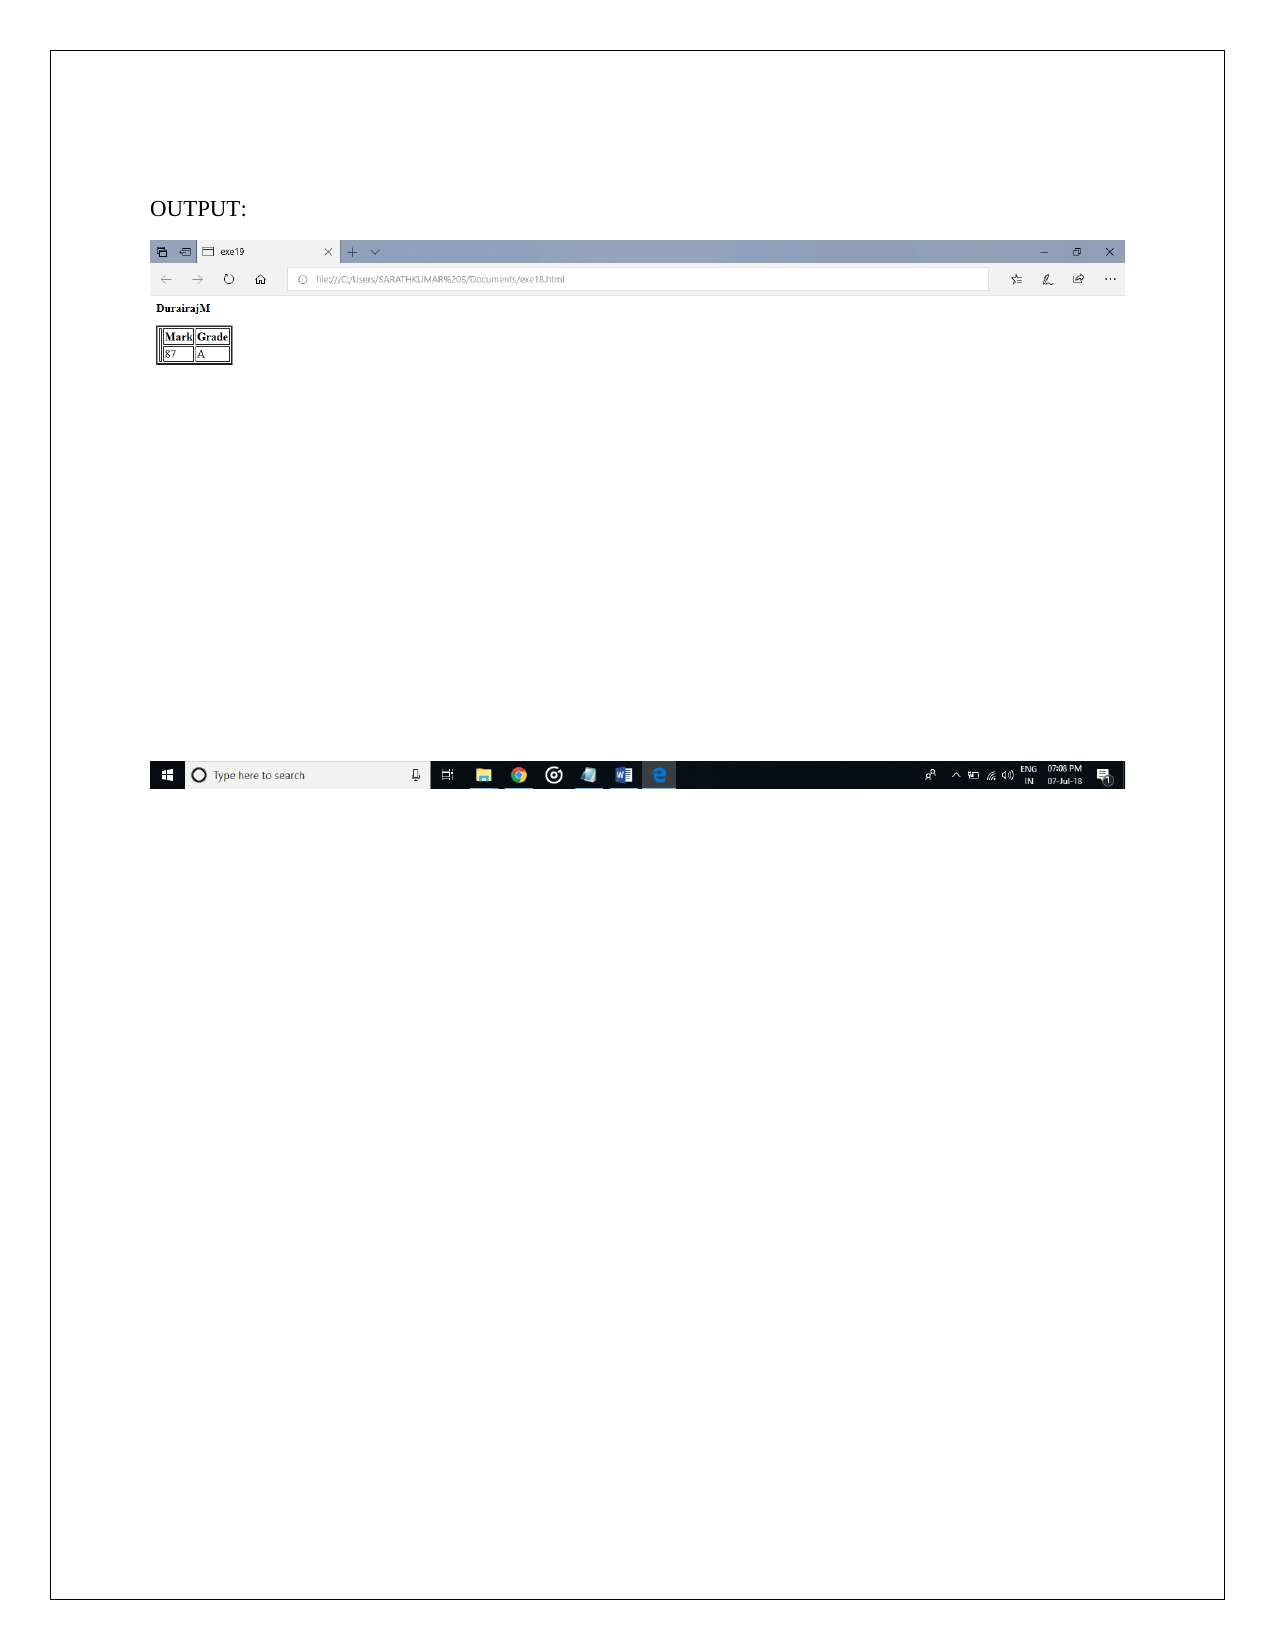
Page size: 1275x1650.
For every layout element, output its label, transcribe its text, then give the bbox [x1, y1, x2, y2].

picture [150, 240, 1125, 789]
text OUTPUT: [150, 195, 1125, 221]
